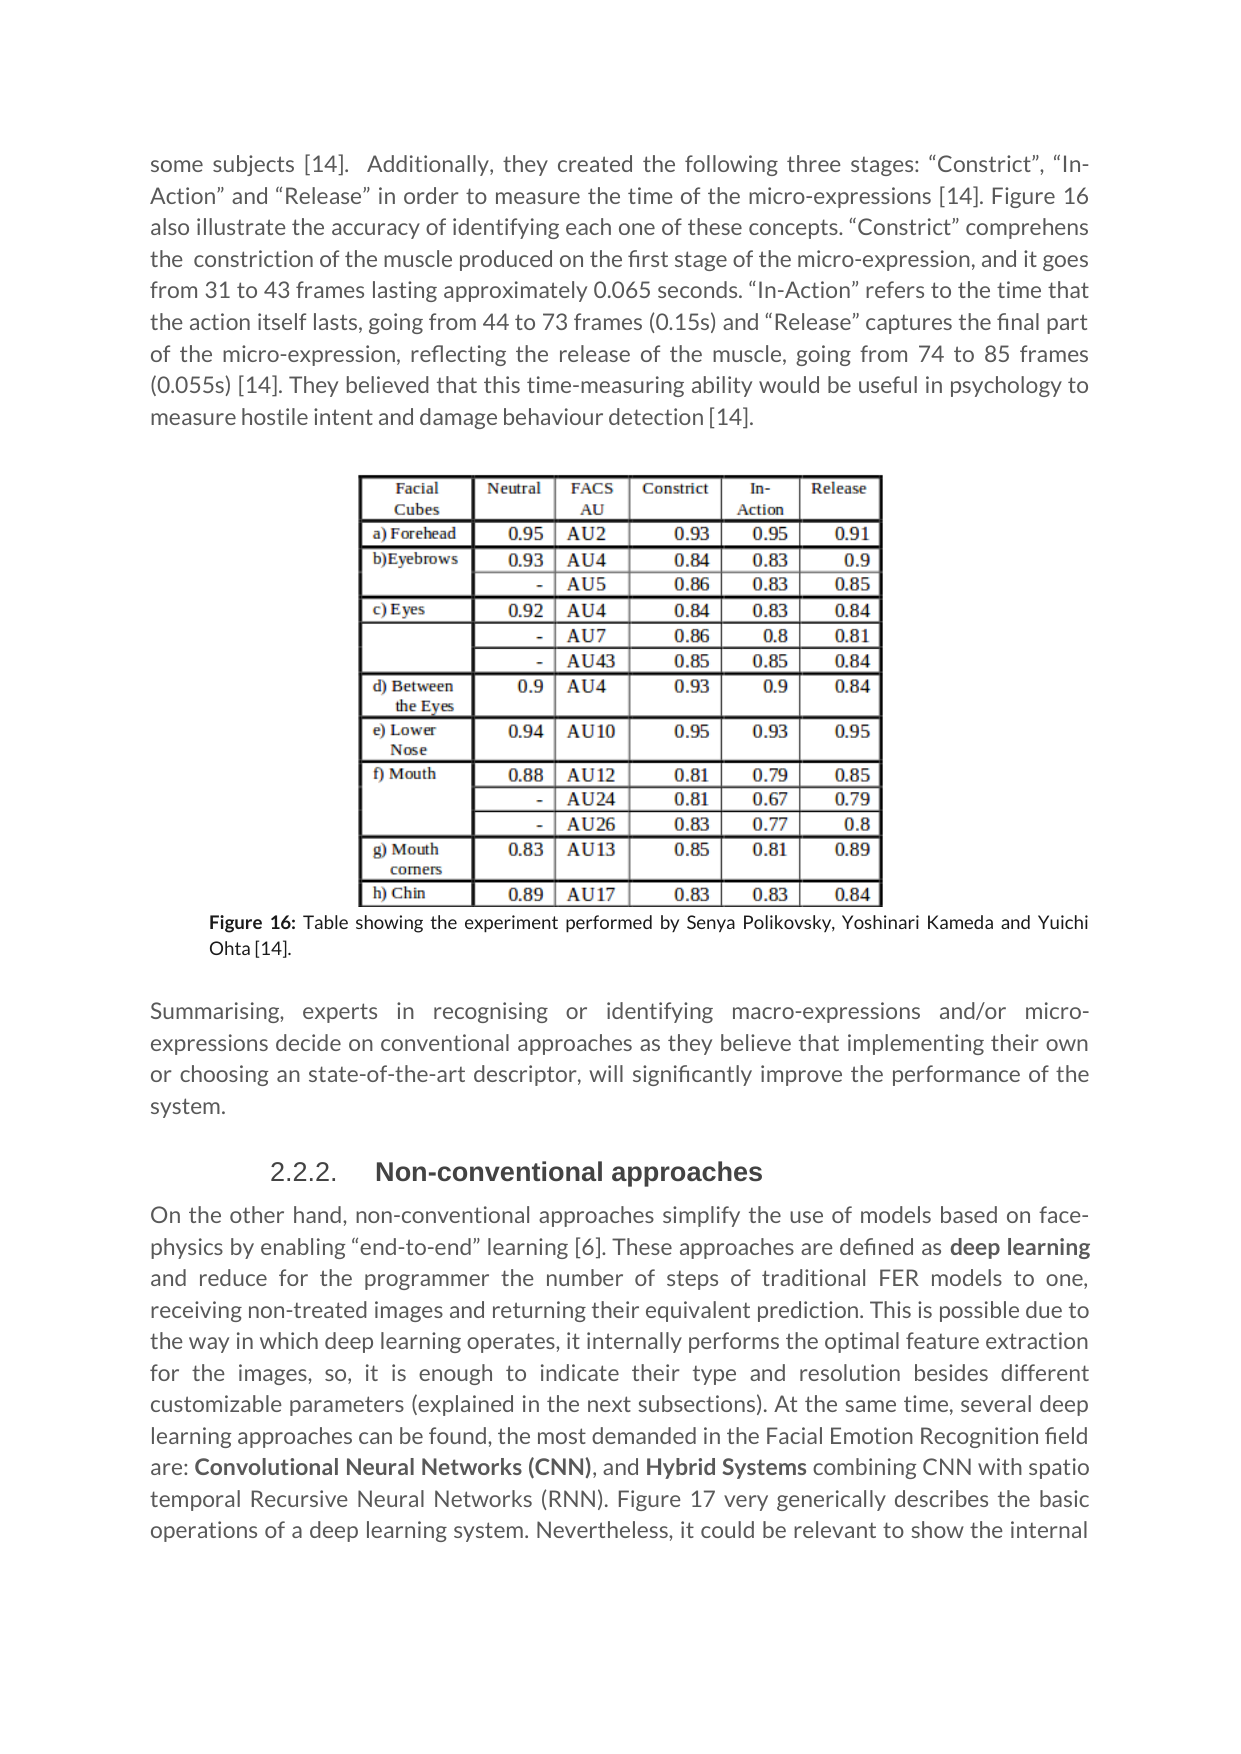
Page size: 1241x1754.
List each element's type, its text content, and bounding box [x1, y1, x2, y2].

picture [350, 468, 890, 907]
text Figure 16: Table showing the experiment performed by Senya Polikovsky, Yoshinari Kameda and Yuichi Ohta [14]. [209, 911, 1090, 959]
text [150, 150, 1090, 430]
subtitle Non-conventional approaches [337, 1156, 1090, 1188]
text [150, 1201, 1090, 1544]
text Summarising, experts in recognising or identifying macro-expressions and/or micro-expressions decide on conventional approaches as they believe that implementing their own or choosing an state-of-the-art descriptor, will significantly improve the performance of the system. [150, 997, 1090, 1119]
